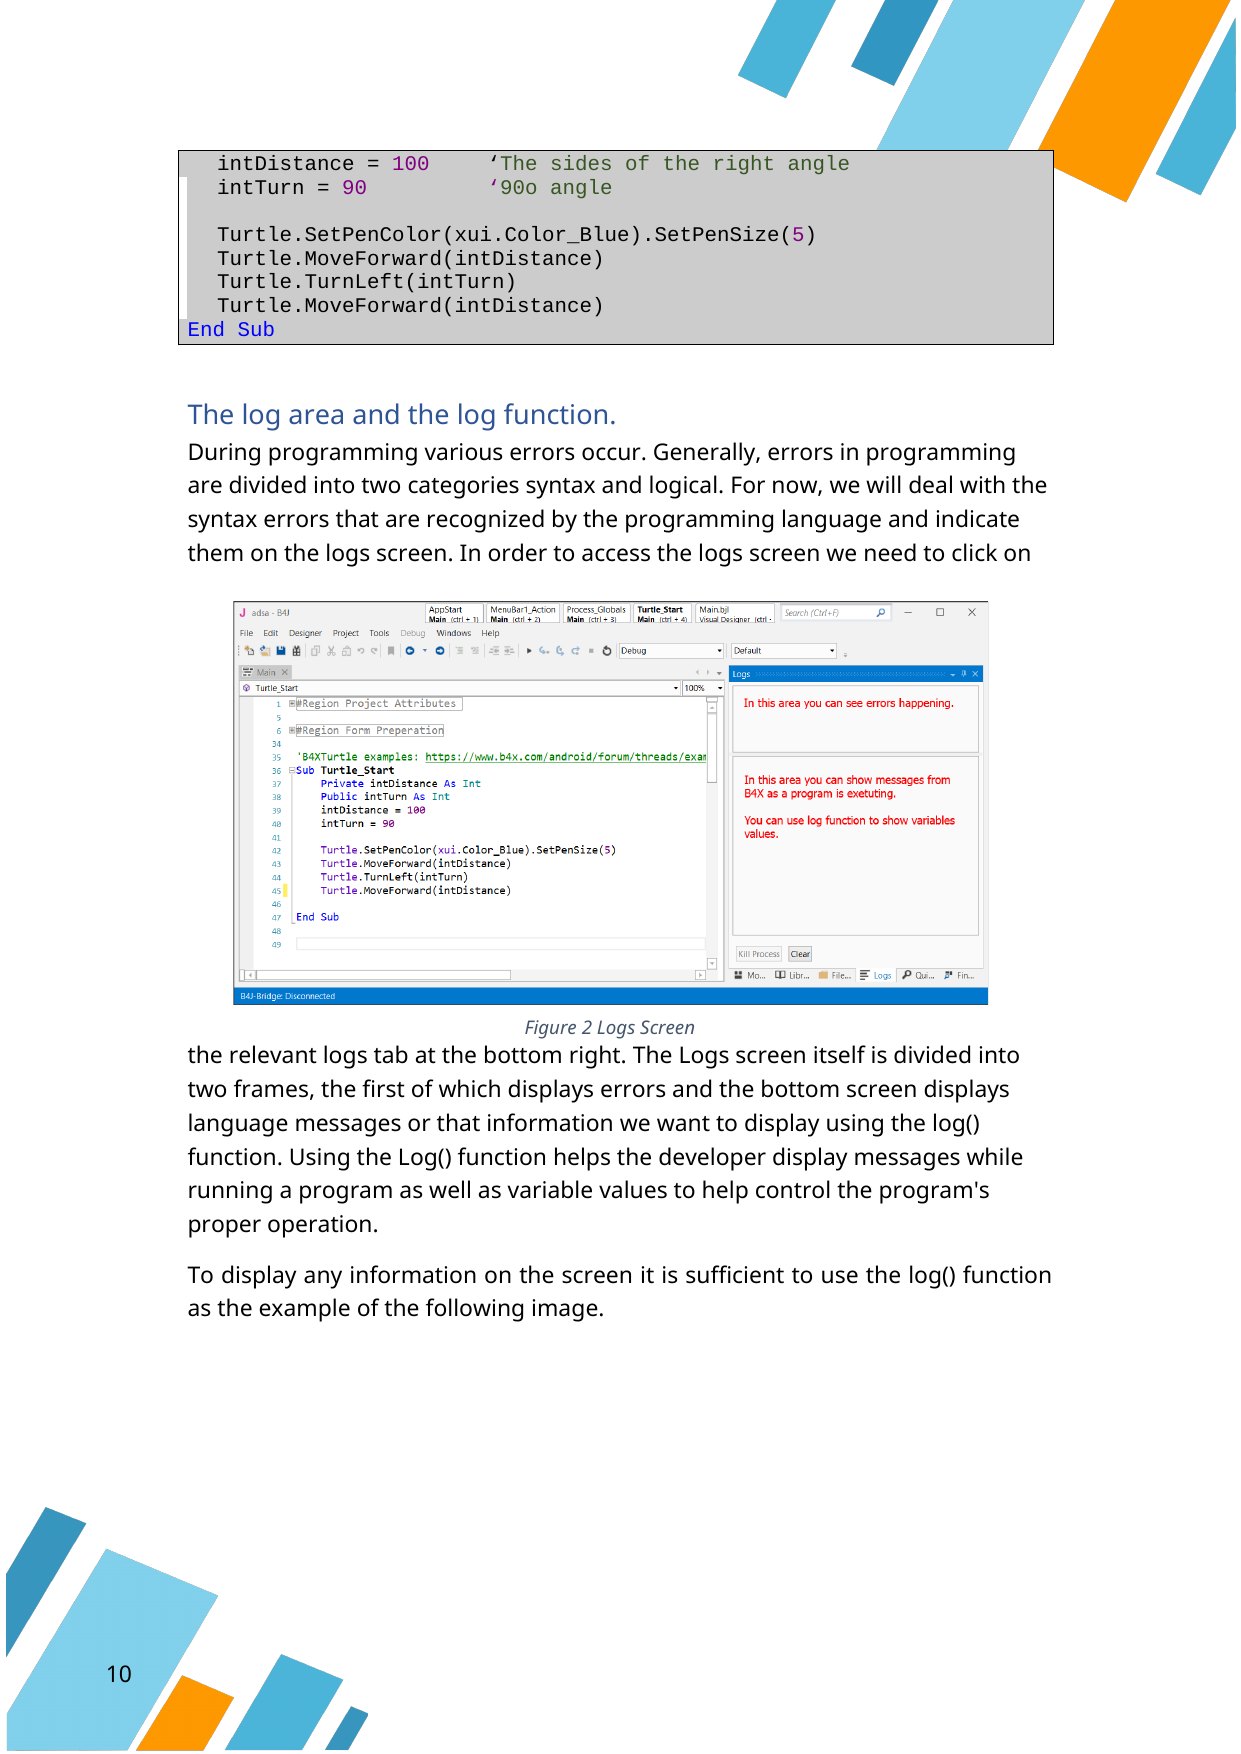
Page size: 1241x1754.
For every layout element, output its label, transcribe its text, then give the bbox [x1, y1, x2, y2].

picture [738, 0, 1236, 239]
text Turtle.SetPenColor(xui.Color_Blue).SetPenSize(5) [187, 224, 1053, 248]
text End Sub [179, 316, 1053, 344]
subtitle The log area and the log function. [187, 396, 1053, 433]
text Turtle.TurnLeft(intTurn) [187, 271, 1053, 295]
text Turtle.MoveForward(intDistance) [187, 295, 1053, 316]
text Turtle.MoveForward(intDistance) [187, 248, 1053, 271]
picture [6, 1507, 368, 1751]
text To display any information on the screen it is sufficient to use the log() function as the example of the following image. [187, 1258, 1053, 1323]
text intTurn = 90 ‘90o angle [187, 177, 1053, 200]
text During programming various errors occur. Generally, errors in programming are divided into two categories syntax and logical. For now, we will deal with the syntax errors that are recognized by the programming language and indicate them on the logs screen. In order to access the logs screen we need to click on the relevant logs tab at the bottom right. The Logs screen itself is divided into two frames, the first of which displays errors and the bottom screen displays language messages or that information we want to display using the log() function. Using the Log() function helps the developer display messages while running a program as well as variable values to help control the program's proper operation. [187, 436, 1053, 1239]
text intDistance = 100 ‘The sides of the right angle [179, 151, 1053, 177]
